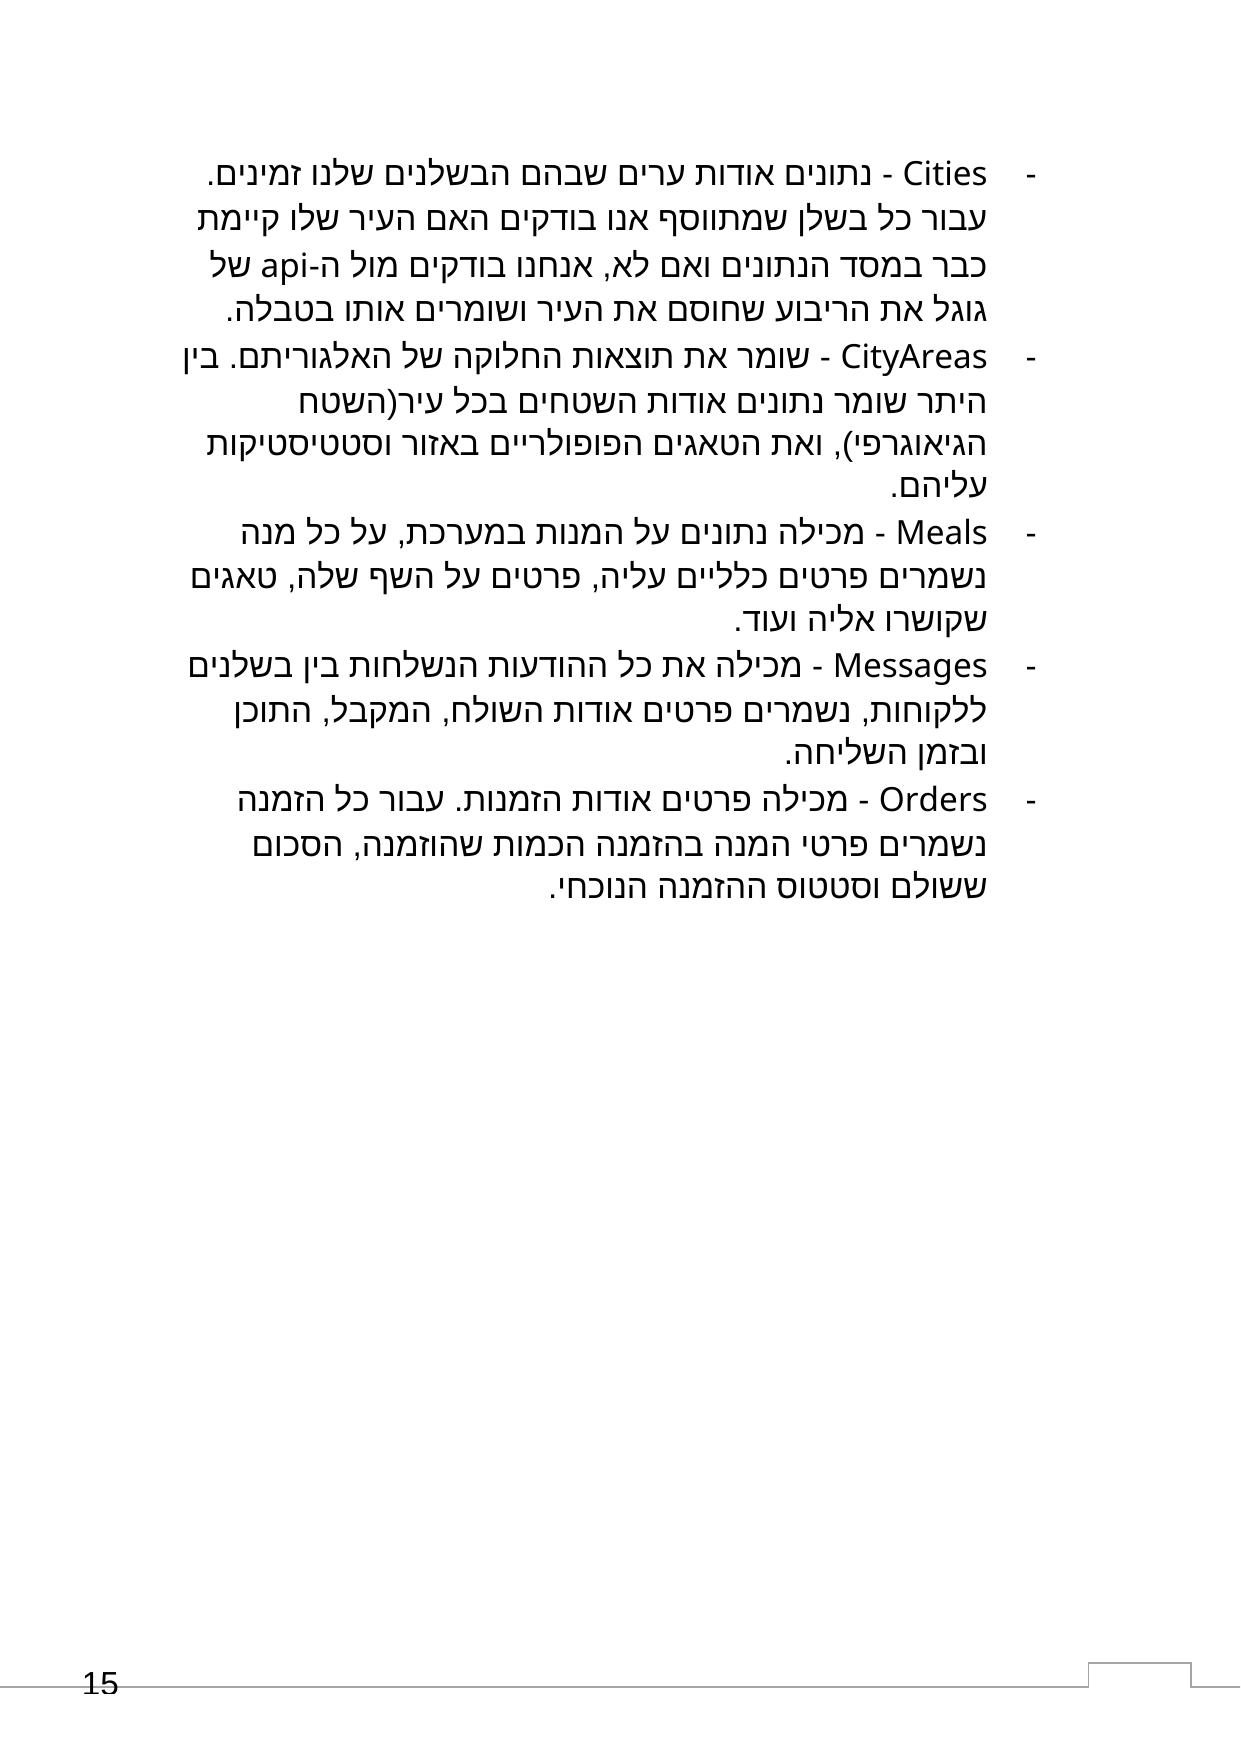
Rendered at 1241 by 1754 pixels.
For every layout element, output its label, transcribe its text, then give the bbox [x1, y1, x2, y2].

list Orders - מכילה פרטים אודות הזמנות. עבור כל הזמנה נשמרים פרטי המנה בהזמנה הכמות שהוזמנה, הסכום ששולם וסטטוס ההזמנה הנוכחי. [162, 776, 1025, 905]
list Meals - מכילה נתונים על המנות במערכת, על כל מנה נשמרים פרטים כלליים עליה, פרטים על השף שלה, טאגים שקושרו אליה ועוד. [162, 508, 1025, 638]
list Messages - מכילה את כל ההודעות הנשלחות בין בשלנים ללקוחות, נשמרים פרטים אודות השולח, המקבל, התוכן ובזמן השליחה. [162, 642, 1025, 772]
list Cities - נתונים אודות ערים שבהם הבשלנים שלנו זמינים. עבור כל בשלן שמתווסף אנו בודקים האם העיר שלו קיימת כבר במסד הנתונים ואם לא, אנחנו בודקים מול ה-api של גוגל את הריבוע שחוסם את העיר ושומרים אותו בטבלה. [162, 150, 1025, 329]
list CityAreas - שומר את תוצאות החלוקה של האלגוריתם. בין היתר שומר נתונים אודות השטחים בכל עיר(השטח הגיאוגרפי), ואת הטאגים הפופולריים באזור וסטטיסטיקות עליהם. [162, 333, 1025, 505]
